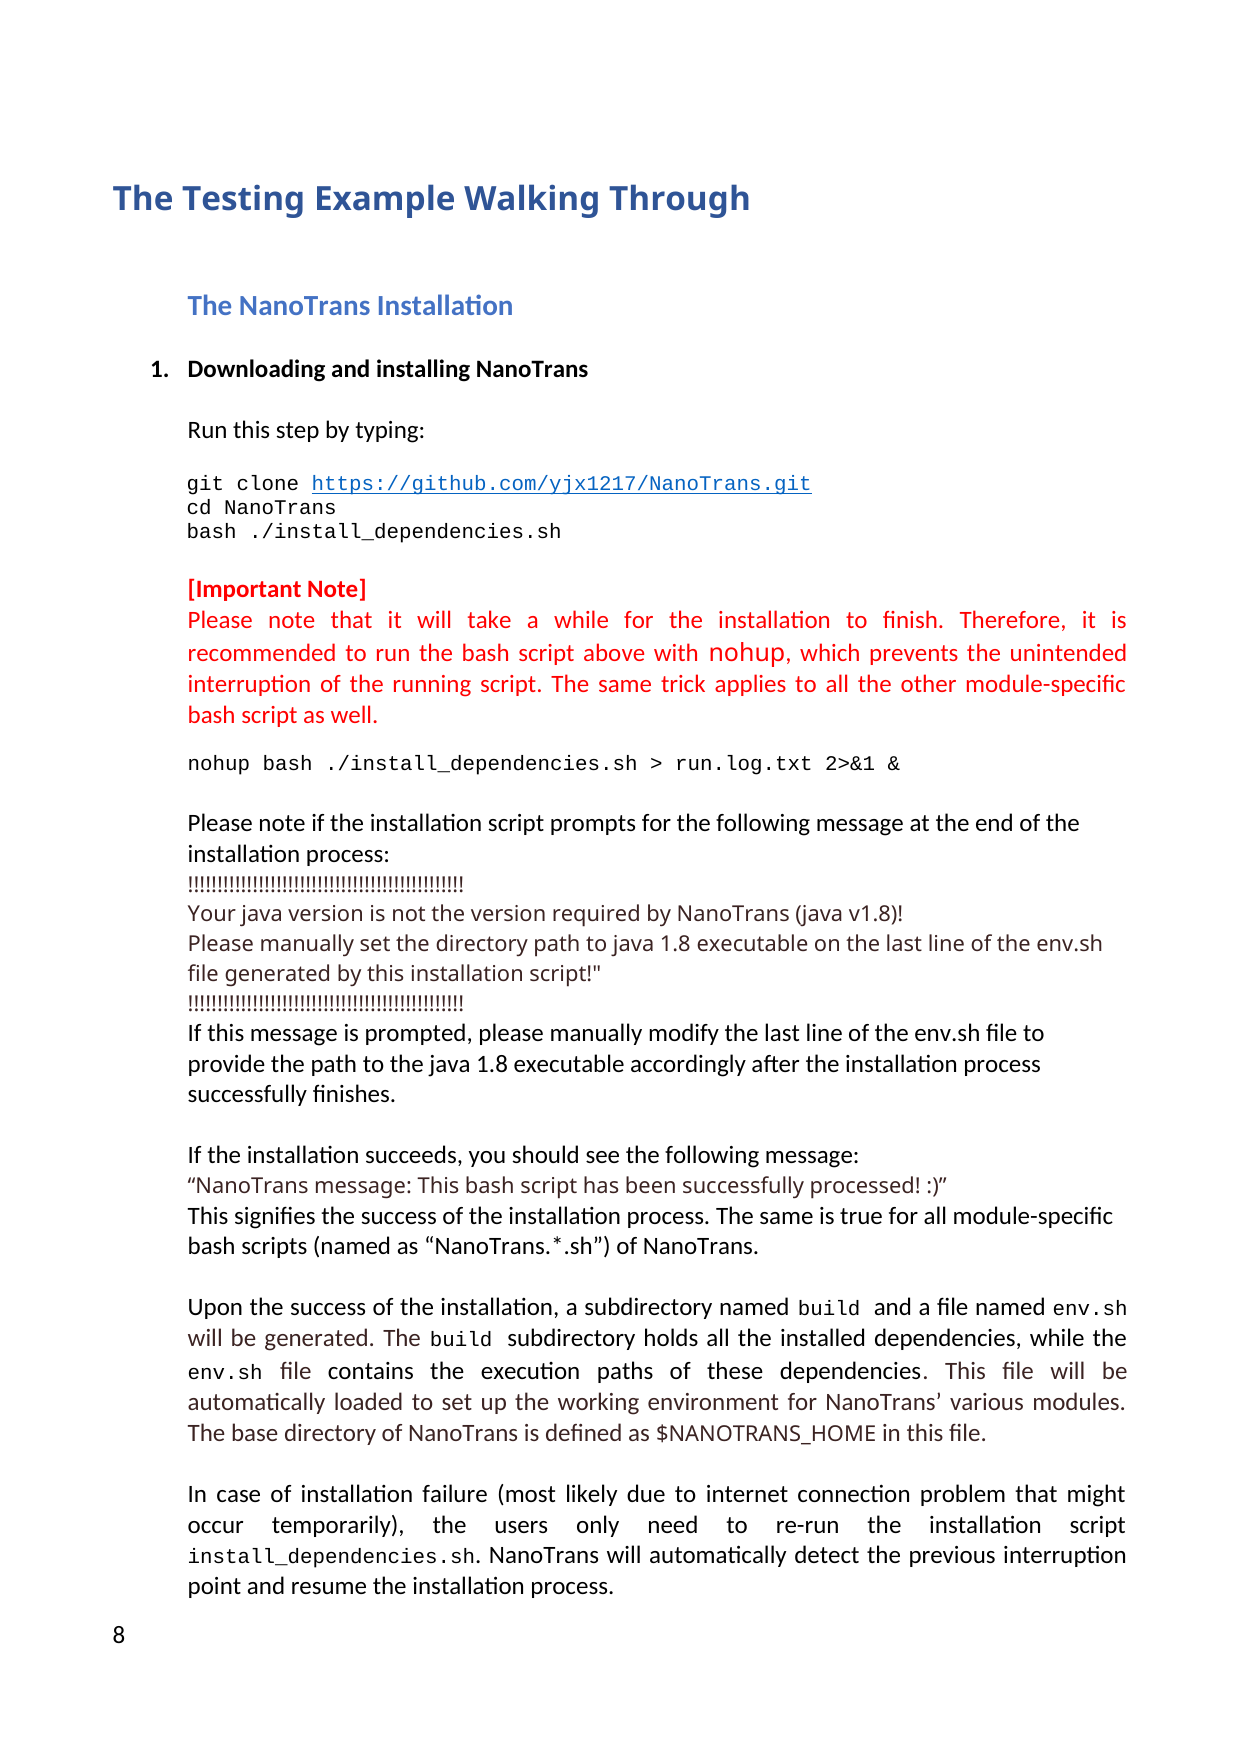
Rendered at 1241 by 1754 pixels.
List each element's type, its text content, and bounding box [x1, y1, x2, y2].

list Please note if the installation script prompts for the following message at the end of the installation process: [187, 807, 1128, 868]
list If this message is prompted, please manually modify the last line of the env.sh file to provide the path to the java 1.8 executable accordingly after the installation process successfully finishes. [187, 1017, 1128, 1109]
list !!!!!!!!!!!!!!!!!!!!!!!!!!!!!!!!!!!!!!!!!!!!!!! [187, 988, 1128, 1017]
list If the installation succeeds, you should see the following message: [187, 1139, 1128, 1170]
list Upon the success of the installation, a subdirectory named build and a file named env.sh will be generated. The build subdirectory holds all the installed dependencies, while the env.sh file contains the execution paths of these dependencies. This file will be automatically loaded to set up the working environment for NanoTrans’ various modules. The base directory of NanoTrans is defined as $NANOTRANS_HOME in this file. [187, 1291, 1128, 1448]
list [Important Note] [187, 573, 1128, 604]
list nohup bash ./install_dependencies.sh > run.log.txt 2>&1 & [187, 753, 1128, 777]
list Run this step by typing: [187, 414, 1128, 444]
list !!!!!!!!!!!!!!!!!!!!!!!!!!!!!!!!!!!!!!!!!!!!!!! [187, 868, 1128, 898]
subtitle The Testing Example Walking Through [112, 175, 1128, 220]
list “NanoTrans message: This bash script has been successfully processed! :)” [187, 1170, 1128, 1200]
list Please note that it will take a while for the installation to finish. Therefore, it is recommended to run the bash script above with nohup, which prevents the unintended interruption of the running script. The same trick applies to all the other module-specific bash script as well. [187, 604, 1128, 730]
list In case of installation failure (most likely due to internet connection problem that might occur temporarily), the users only need to re-run the installation script install_dependencies.sh. NanoTrans will automatically detect the previous interruption point and resume the installation process. [187, 1478, 1128, 1600]
list Please manually set the directory path to java 1.8 executable on the last line of the env.sh file generated by this installation script!" [187, 928, 1128, 988]
list Your java version is not the version required by NanoTrans (java v1.8)! [187, 898, 1128, 928]
list Downloading and installing NanoTrans [150, 353, 1128, 383]
list This signifies the success of the installation process. The same is true for all module-specific bash scripts (named as “NanoTrans.*.sh”) of NanoTrans. [187, 1200, 1128, 1261]
list The NanoTrans Installation [187, 287, 1128, 322]
text git clone https://github.com/yjx1217/NanoTrans.git cd NanoTrans bash ./install_dependencies.sh [186, 473, 1128, 544]
